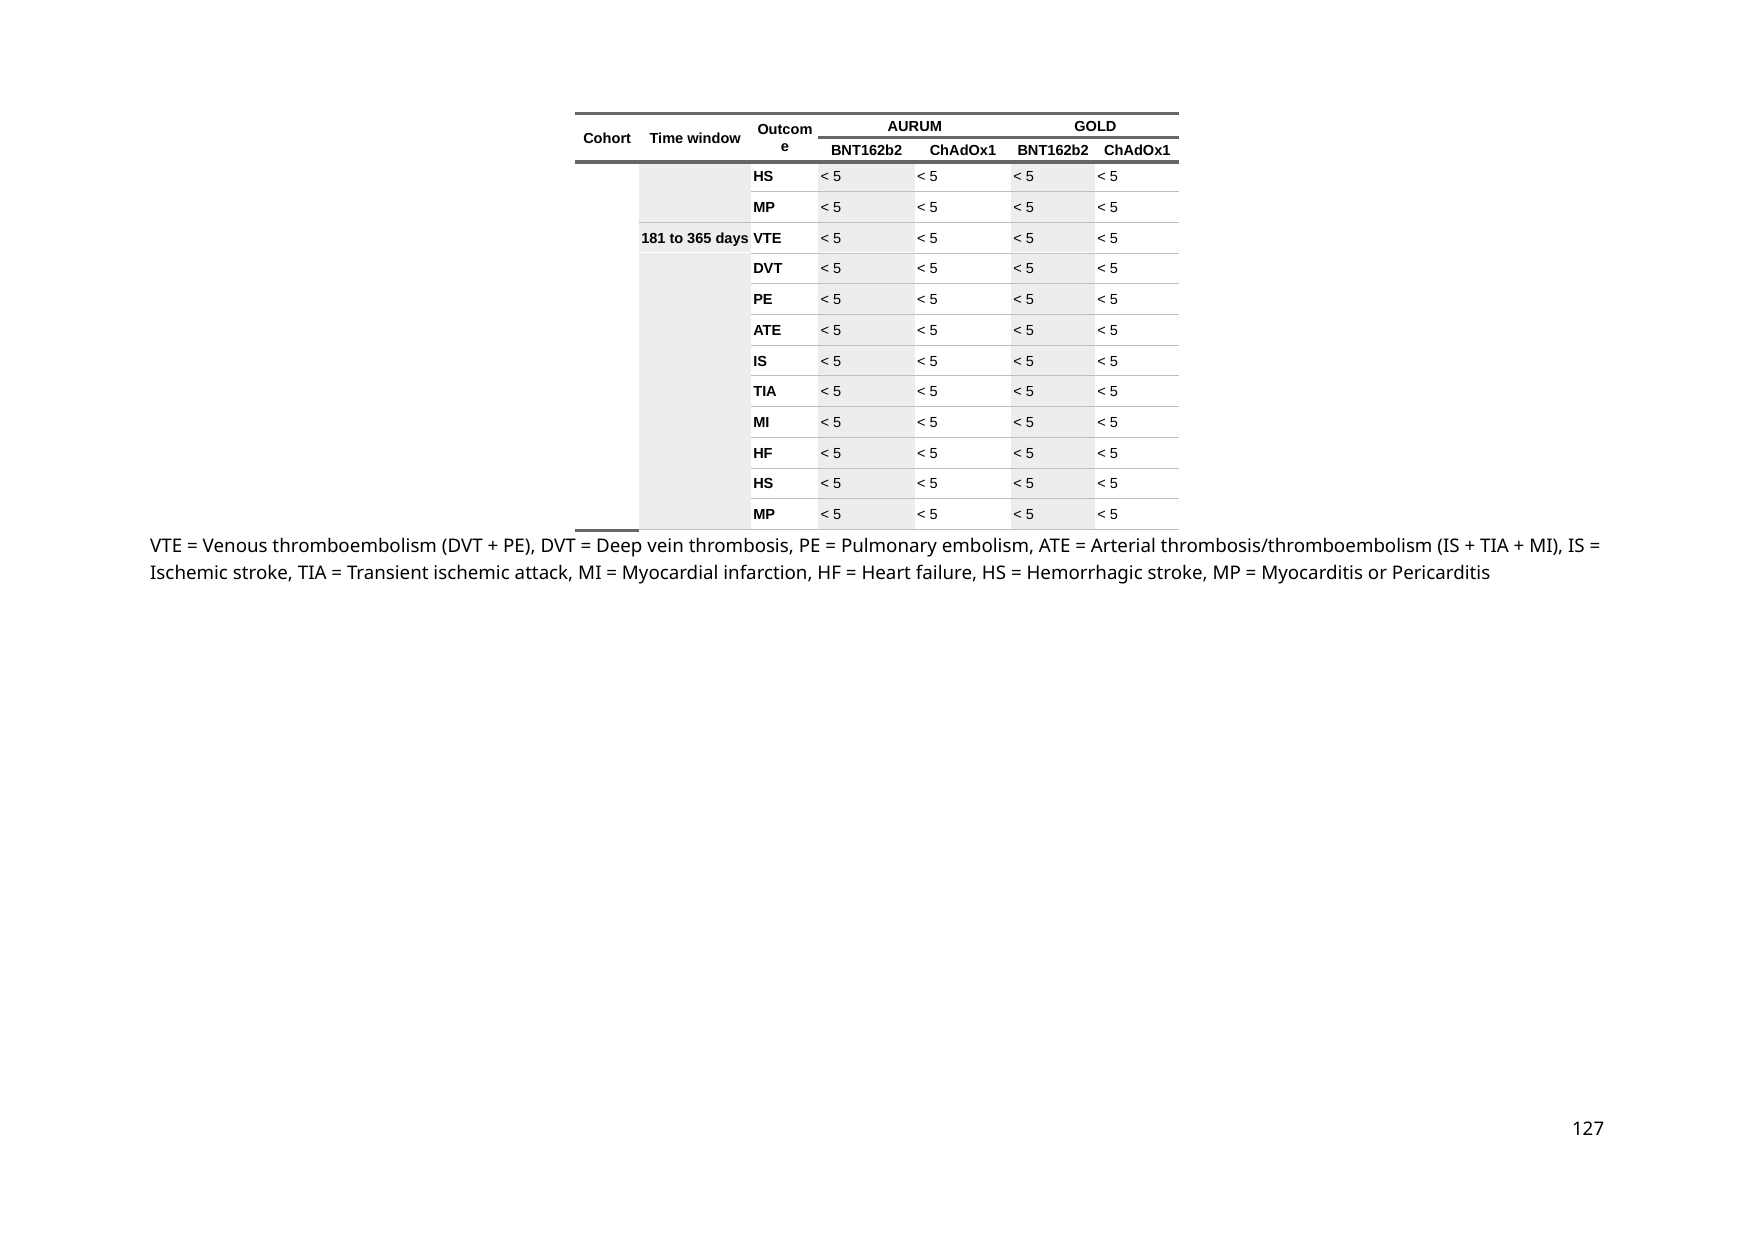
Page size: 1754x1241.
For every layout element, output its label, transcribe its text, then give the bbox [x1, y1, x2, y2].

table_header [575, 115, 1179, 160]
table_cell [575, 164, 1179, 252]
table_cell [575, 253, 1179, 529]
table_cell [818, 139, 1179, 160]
text VTE = Venous thromboembolism (DVT + PE), DVT = Deep vein thrombosis, PE = Pulmonary embolism, ATE = Arterial thrombosis/thromboembolism (IS + TIA + MI), IS = Ischemic stroke, TIA = Transient ischemic attack, MI = Myocardial infarction, HF = Heart failure, HS = Hemorrhagic stroke, MP = Myocarditis or Pericarditis [150, 532, 1604, 585]
